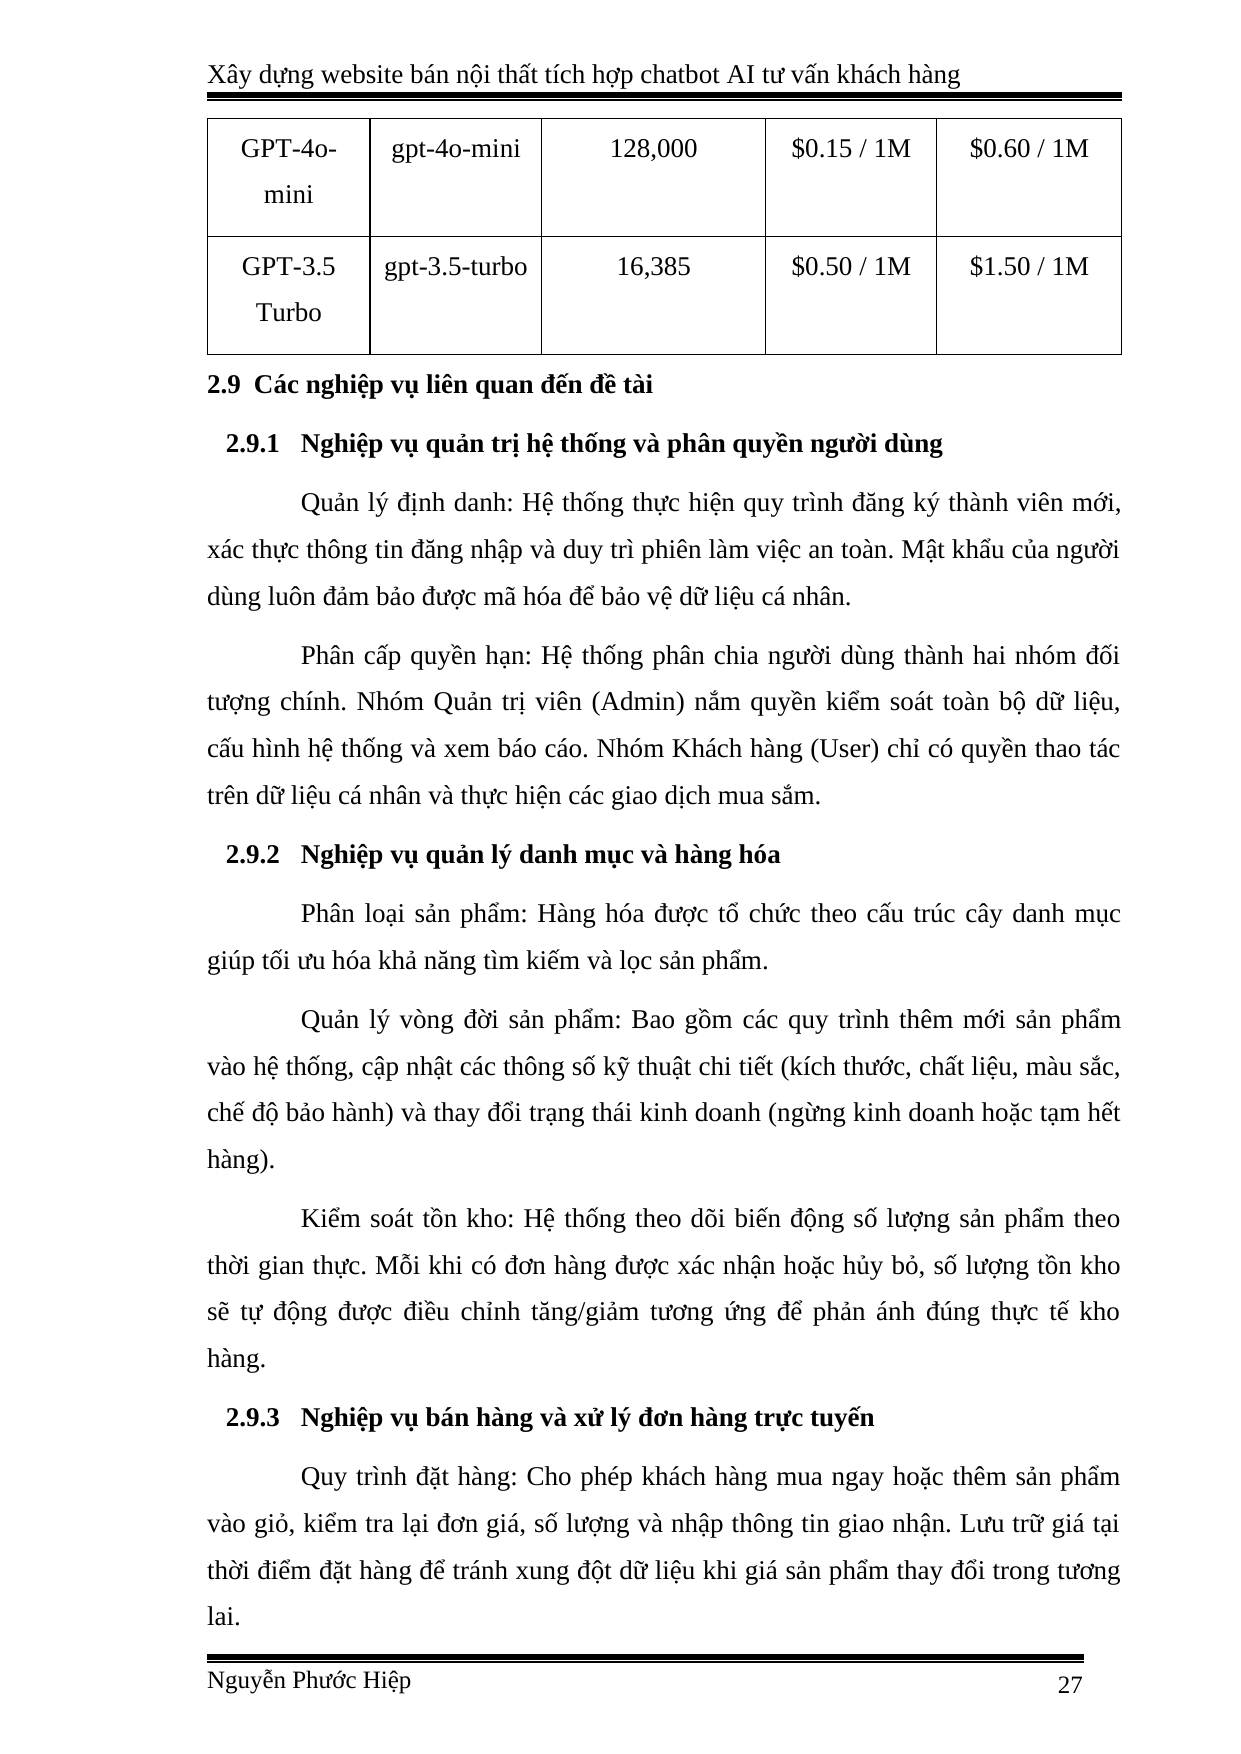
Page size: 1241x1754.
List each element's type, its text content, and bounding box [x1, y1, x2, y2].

table_cell 128,000 [542, 119, 765, 236]
table_cell $0.15 / 1M [766, 119, 936, 236]
table_cell gpt-4o-mini [371, 119, 541, 236]
subtitle Nghiệp vụ bán hàng và xử lý đơn hàng trực tuyến [226, 1401, 1122, 1432]
subtitle Các nghiệp vụ liên quan đến đề tài [207, 368, 1122, 399]
table_cell gpt-3.5-turbo [371, 237, 541, 354]
text Phân cấp quyền hạn: Hệ thống phân chia người dùng thành hai nhóm đối tượng chính. Nhóm Quản trị viên (Admin) nắm quyền kiểm soát toàn bộ dữ liệu, cấu hình hệ thống và xem báo cáo. Nhóm Khách hàng (User) chỉ có quyền thao tác trên dữ liệu cá nhân và thực hiện các giao dịch mua sắm. [207, 639, 1122, 810]
table_cell GPT-3.5 Turbo [208, 237, 369, 354]
text Quy trình đặt hàng: Cho phép khách hàng mua ngay hoặc thêm sản phẩm vào giỏ, kiểm tra lại đơn giá, số lượng và nhập thông tin giao nhận. Lưu trữ giá tại thời điểm đặt hàng để tránh xung đột dữ liệu khi giá sản phẩm thay đổi trong tương lai. [207, 1460, 1122, 1632]
table_cell GPT-4o-mini [208, 119, 369, 236]
text Quản lý định danh: Hệ thống thực hiện quy trình đăng ký thành viên mới, xác thực thông tin đăng nhập và duy trì phiên làm việc an toàn. Mật khẩu của người dùng luôn đảm bảo được mã hóa để bảo vệ dữ liệu cá nhân. [207, 486, 1122, 611]
table_cell $0.60 / 1M [937, 119, 1121, 236]
text Quản lý vòng đời sản phẩm: Bao gồm các quy trình thêm mới sản phẩm vào hệ thống, cập nhật các thông số kỹ thuật chi tiết (kích thước, chất liệu, màu sắc, chế độ bảo hành) và thay đổi trạng thái kinh doanh (ngừng kinh doanh hoặc tạm hết hàng). [207, 1003, 1122, 1174]
table_cell $1.50 / 1M [937, 237, 1121, 354]
subtitle Nghiệp vụ quản trị hệ thống và phân quyền người dùng [226, 427, 1122, 458]
text Kiểm soát tồn kho: Hệ thống theo dõi biến động số lượng sản phẩm theo thời gian thực. Mỗi khi có đơn hàng được xác nhận hoặc hủy bỏ, số lượng tồn kho sẽ tự động được điều chỉnh tăng/giảm tương ứng để phản ánh đúng thực tế kho hàng. [207, 1202, 1122, 1373]
table_cell $0.50 / 1M [766, 237, 936, 354]
text Phân loại sản phẩm: Hàng hóa được tổ chức theo cấu trúc cây danh mục giúp tối ưu hóa khả năng tìm kiếm và lọc sản phẩm. [207, 897, 1122, 975]
subtitle Nghiệp vụ quản lý danh mục và hàng hóa [226, 838, 1122, 869]
table_cell 16,385 [542, 237, 765, 354]
